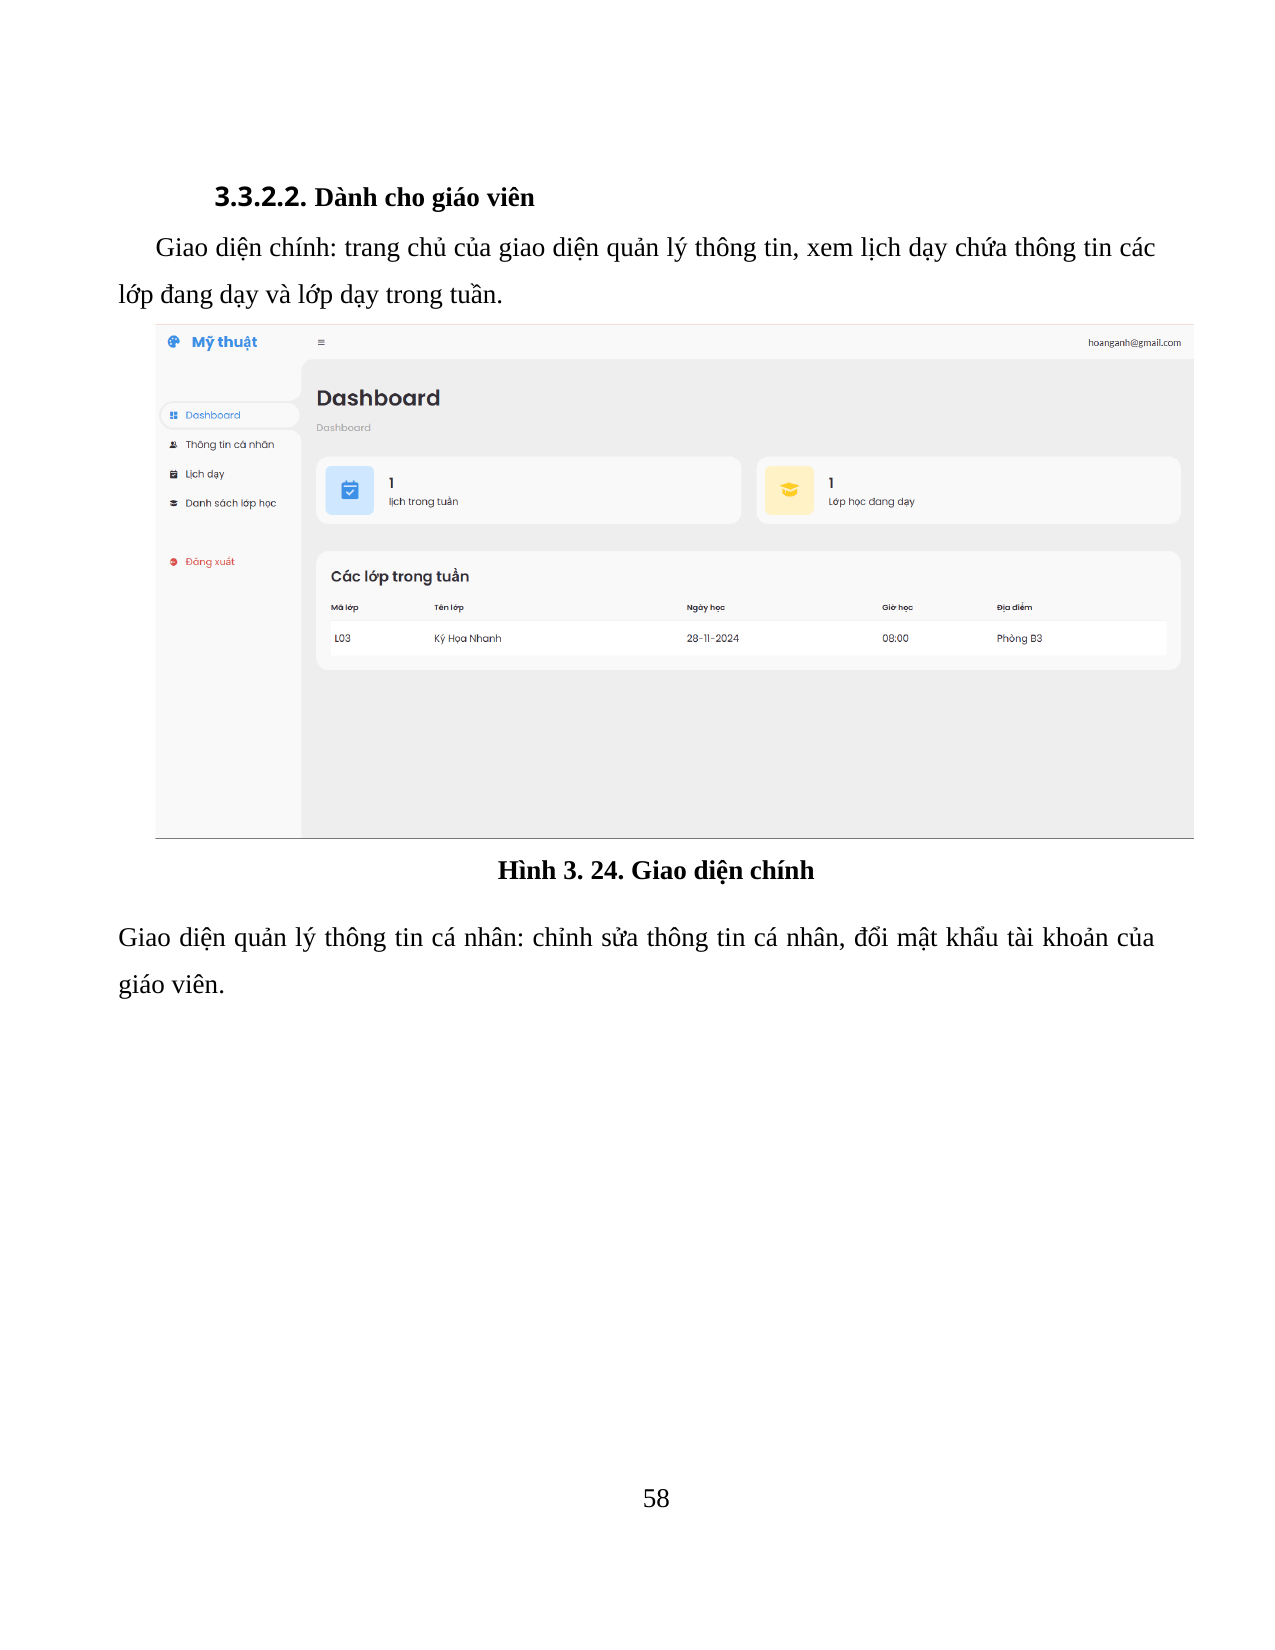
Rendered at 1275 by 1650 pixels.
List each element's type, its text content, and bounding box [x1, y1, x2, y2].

picture [155, 324, 1194, 839]
text Giao diện quản lý thông tin cá nhân: chỉnh sửa thông tin cá nhân, đổi mật khẩu tài khoản của giáo viên. [118, 921, 1157, 999]
text Giao diện chính: trang chủ của giao diện quản lý thông tin, xem lịch dạy chứa thông tin các lớp đang dạy và lớp dạy trong tuần. [118, 231, 1157, 309]
text Dành cho giáo viên [177, 177, 1157, 214]
